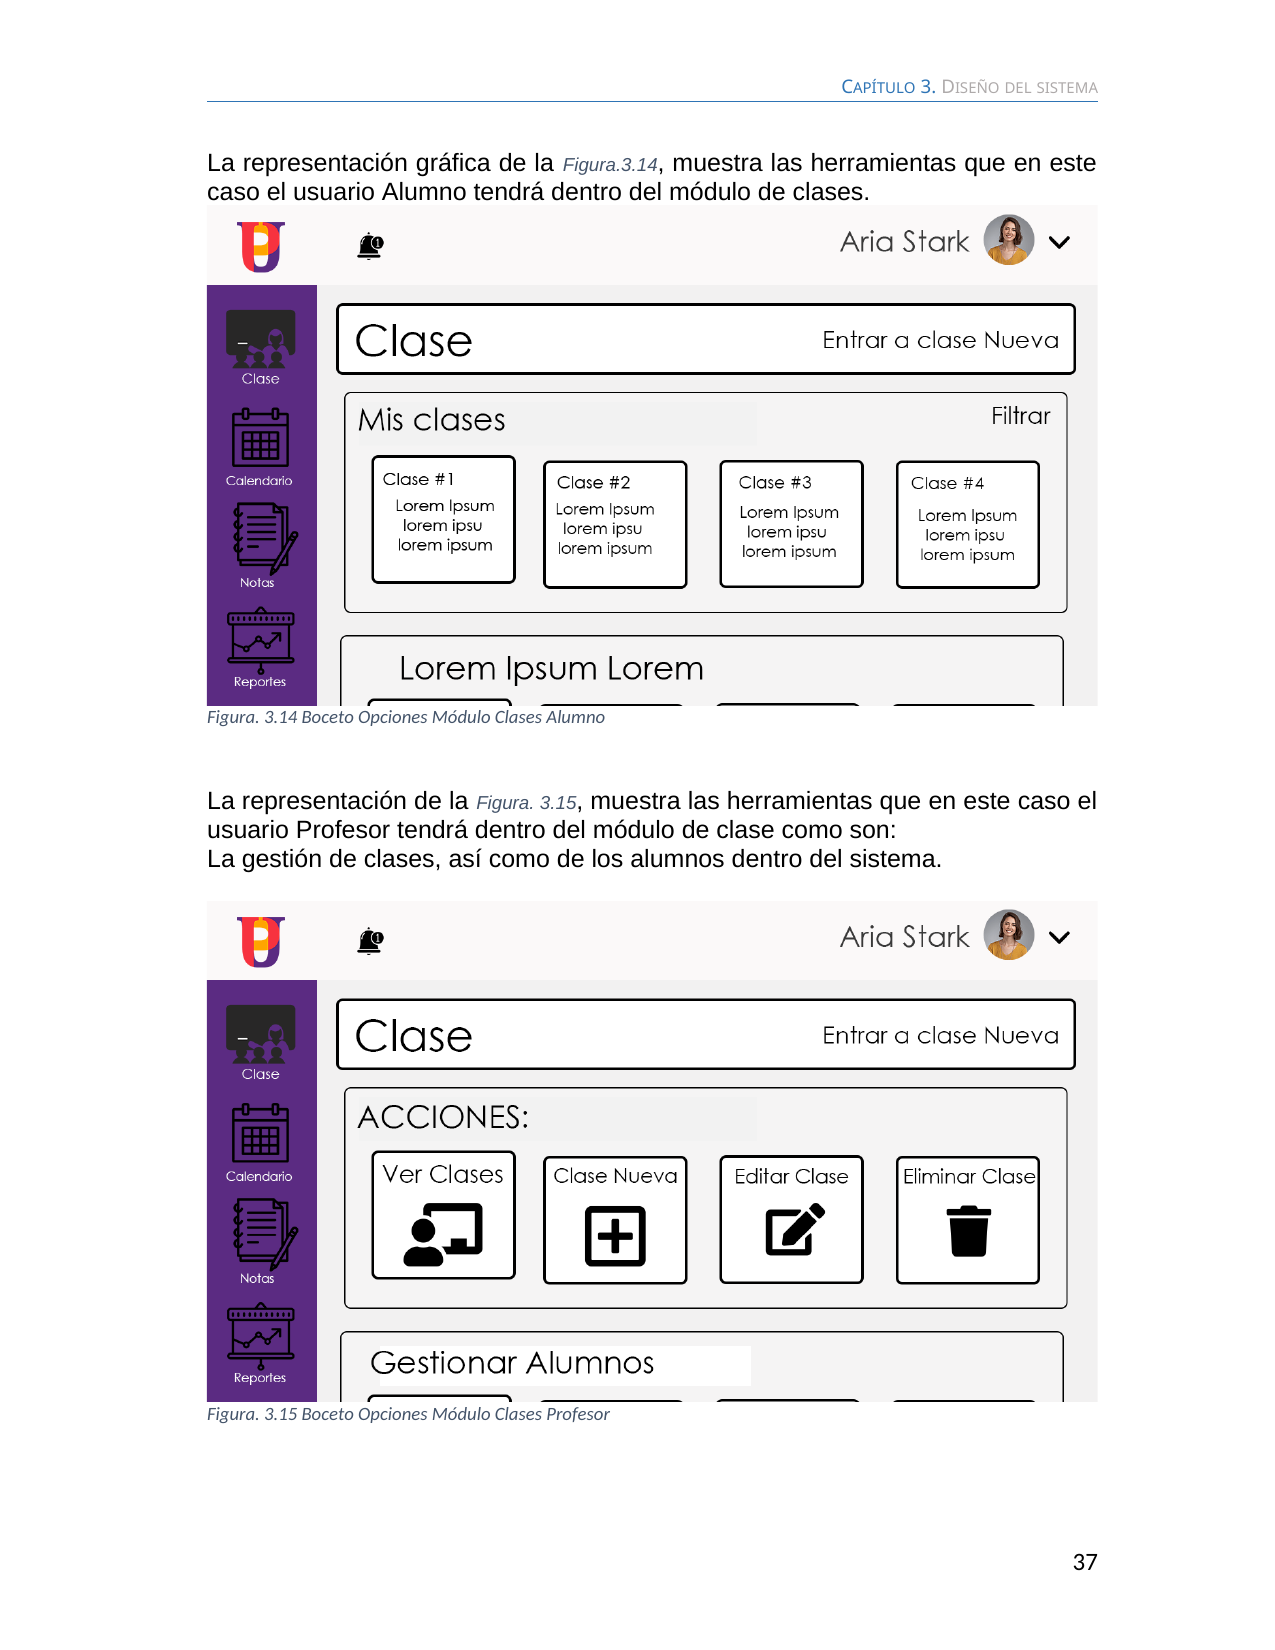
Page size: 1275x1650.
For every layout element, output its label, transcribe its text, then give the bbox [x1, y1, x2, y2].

text La gestión de clases, así como de los alumnos dentro del sistema. [207, 843, 1098, 872]
picture [206, 205, 1098, 706]
picture [206, 901, 1098, 1402]
text La representación de la Figura. 3.15, muestra las herramientas que en este caso el usuario Profesor tendrá dentro del módulo de clase como son: [207, 786, 1098, 843]
text La representación gráfica de la Figura.3.14, muestra las herramientas que en este caso el usuario Alumno tendrá dentro del módulo de clases. [207, 148, 1098, 205]
text Figura. 3.15 Boceto Opciones Módulo Clases Profesor [207, 1402, 1098, 1425]
text Figura. 3.14 Boceto Opciones Módulo Clases Alumno [207, 706, 1098, 728]
